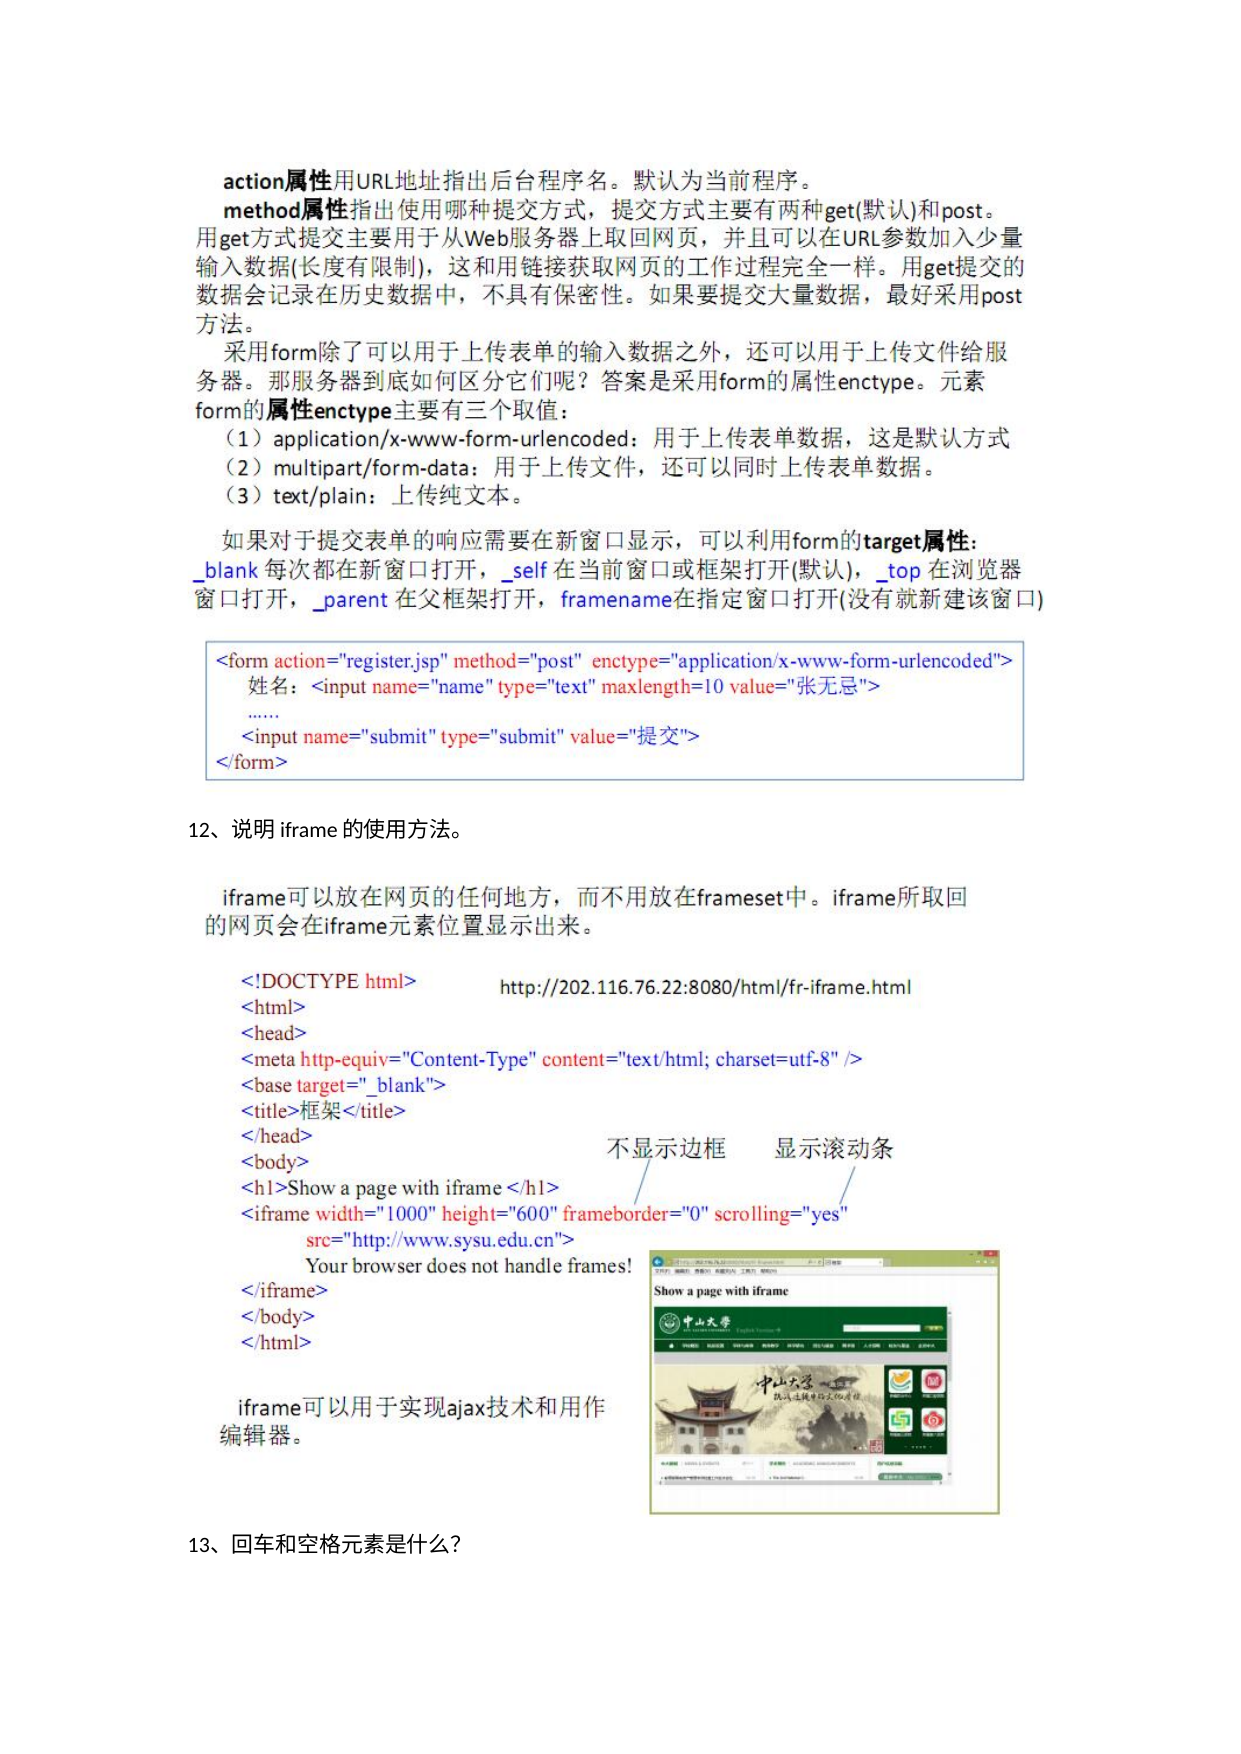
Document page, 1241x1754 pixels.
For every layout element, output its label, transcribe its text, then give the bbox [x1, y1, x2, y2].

list 回车和空格元素是什么？ [187, 1527, 1053, 1559]
picture [187, 877, 1053, 1517]
list 说明iframe的使用方法。 [187, 812, 1053, 844]
picture [187, 162, 1053, 798]
